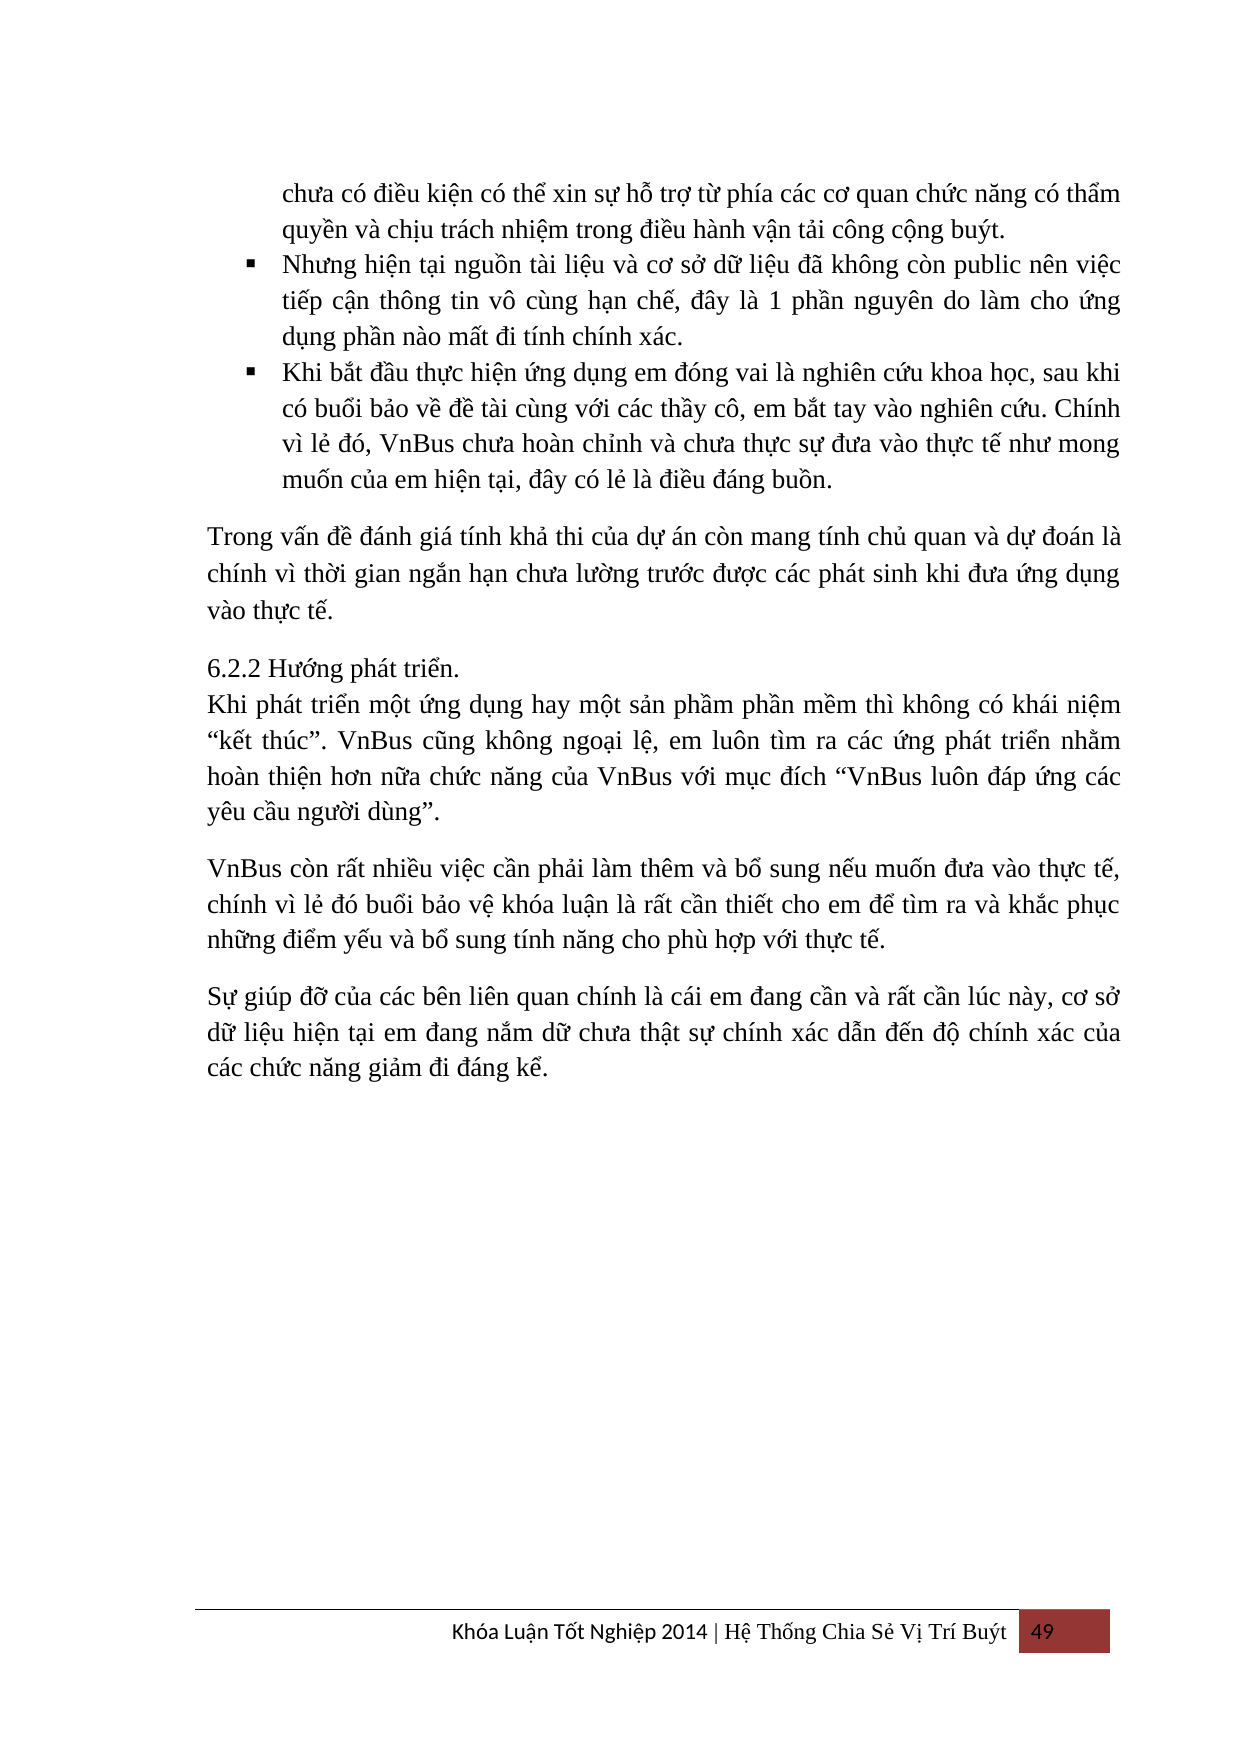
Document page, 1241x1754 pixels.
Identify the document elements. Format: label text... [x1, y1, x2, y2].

text Sự giúp đỡ của các bên liên quan chính là cái em đang cần và rất cần lúc này, cơ sở dữ liệu hiện tại em đang nắm dữ chưa thật sự chính xác dẫn đến độ chính xác của các chức năng giảm đi đáng kể. [207, 980, 1122, 1083]
text VnBus còn rất nhiều việc cần phải làm thêm và bổ sung nếu muốn đưa vào thực tế, chính vì lẻ đó buổi bảo vệ khóa luận là rất cần thiết cho em để tìm ra và khắc phục những điểm yếu và bổ sung tính năng cho phù hợp với thực tế. [207, 852, 1122, 954]
text Khi phát triển một ứng dụng hay một sản phầm phần mềm thì không có khái niệm “kết thúc”. VnBus cũng không ngoại lệ, em luôn tìm ra các ứng phát triển nhằm hoàn thiện hơn nữa chức năng của VnBus với mục đích “VnBus luôn đáp ứng các yêu cầu người dùng”. [207, 688, 1122, 827]
text Trong vấn đề đánh giá tính khả thi của dự án còn mang tính chủ quan và dự đoán là chính vì thời gian ngắn hạn chưa lường trước được các phát sinh khi đưa ứng dụng vào thực tế. [207, 520, 1122, 626]
subtitle Hướng phát triển. [207, 652, 1122, 684]
list Khi bắt đầu thực hiện ứng dụng em đóng vai là nghiên cứu khoa học, sau khi có buổi bảo về đề tài cùng với các thầy cô, em bắt tay vào nghiên cứu. Chính vì lẻ đó, VnBus chưa hoàn chỉnh và chưa thực sự đưa vào thực tế như mong muốn của em hiện tại, đây có lẻ là điều đáng buồn. [244, 356, 1122, 494]
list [244, 177, 1122, 244]
list Nhưng hiện tại nguồn tài liệu và cơ sở dữ liệu đã không còn public nên việc tiếp cận thông tin vô cùng hạn chế, đây là 1 phần nguyên do làm cho ứng dụng phần nào mất đi tính chính xác. [244, 249, 1122, 351]
